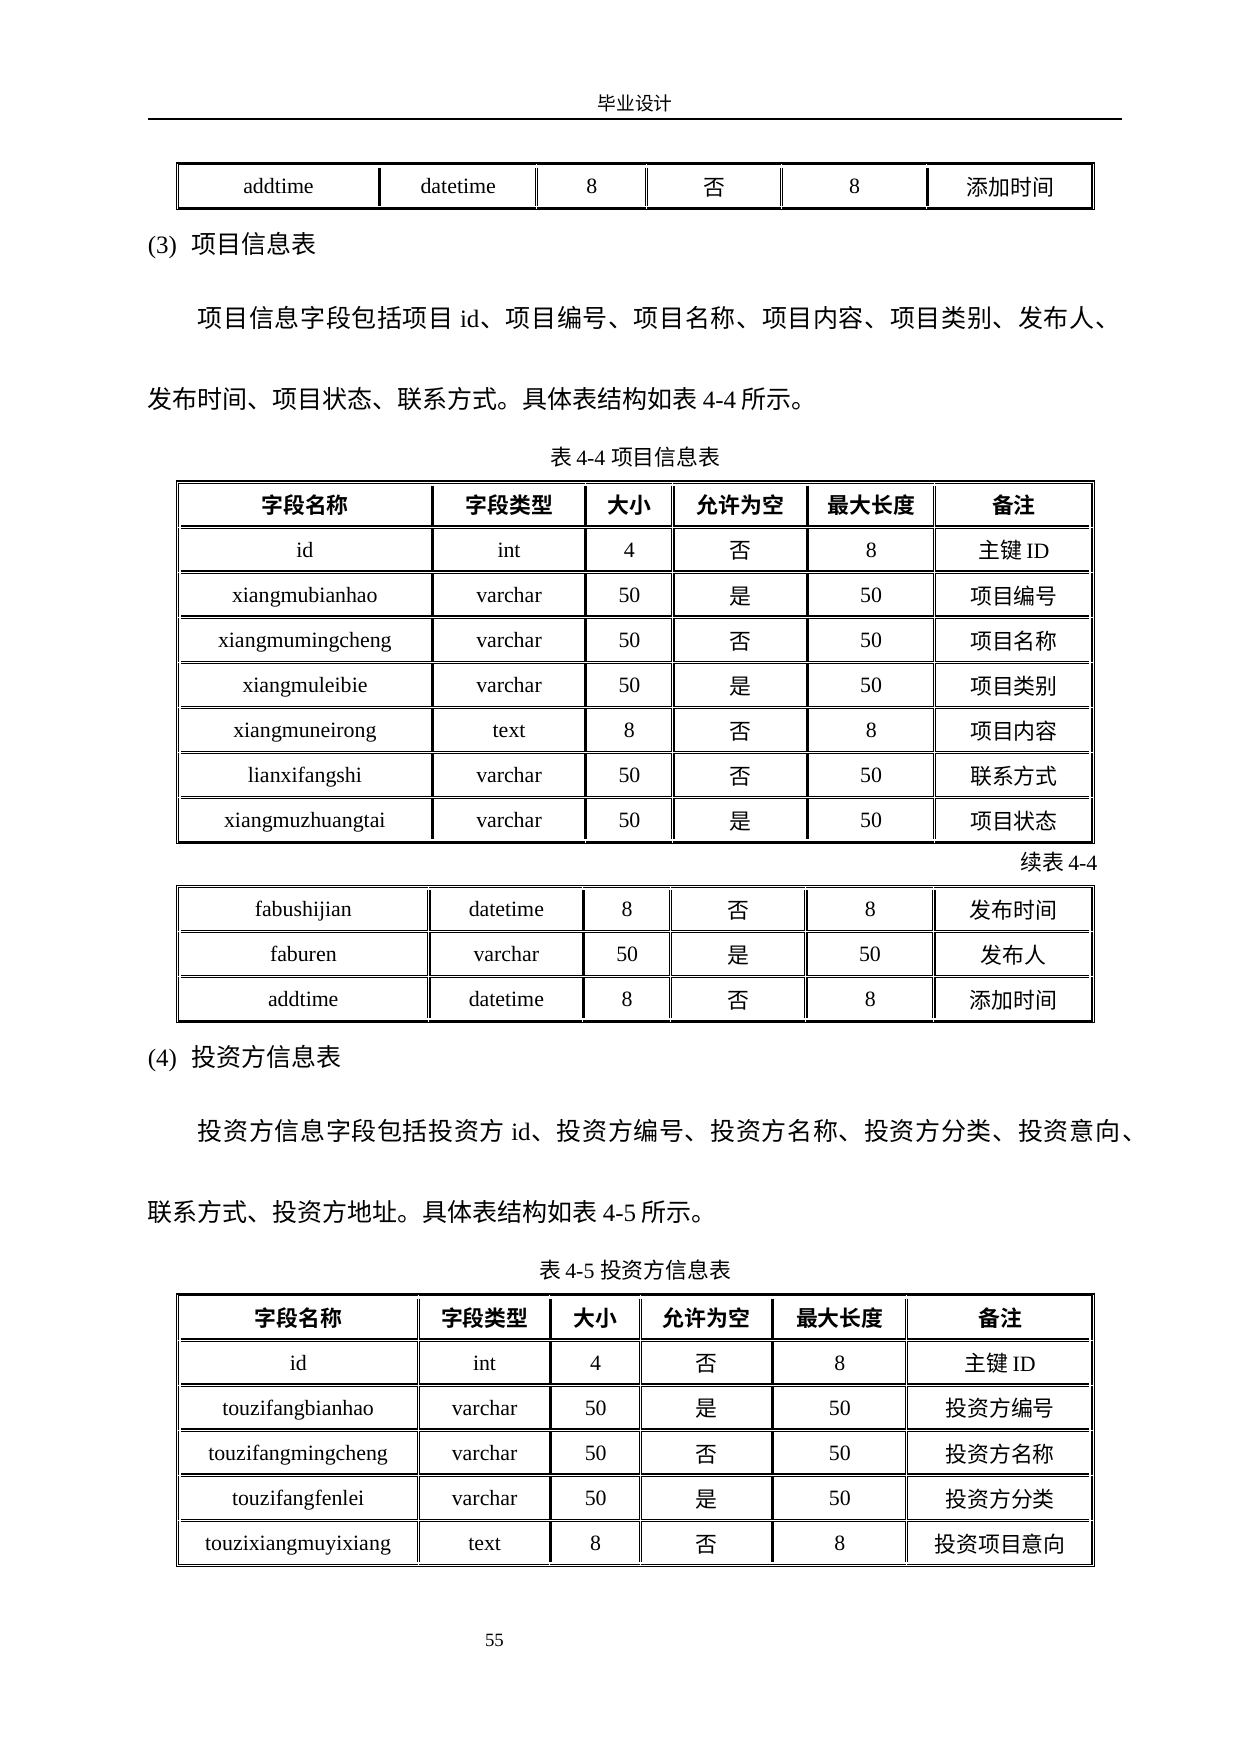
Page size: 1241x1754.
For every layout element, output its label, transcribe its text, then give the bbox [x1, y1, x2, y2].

table_cell varchar [432, 799, 585, 841]
table_cell 50 [808, 933, 932, 975]
text 投资方信息字段包括投资方id、投资方编号、投资方名称、投资方分类、投资意向、联系方式、投资方地址。具体表结构如表4-5所示。 [148, 1097, 1122, 1243]
table_cell 8 [809, 529, 933, 570]
table_cell 50 [552, 1432, 639, 1473]
table_header 备注 [935, 484, 1091, 525]
table_cell 否 [675, 529, 806, 570]
table_cell id [179, 1338, 417, 1383]
table_header 字段名称 [179, 484, 432, 525]
table_cell 50 [552, 1477, 639, 1518]
table_cell 是 [675, 664, 806, 706]
table_cell datetime [429, 978, 583, 1020]
table_cell 项目名称 [936, 615, 1092, 661]
list 项目信息表 [148, 210, 1122, 275]
text 续表4-4 [148, 844, 1097, 877]
table_cell 投资方编号 [908, 1383, 1092, 1428]
table_cell addtime [179, 165, 379, 207]
table_cell touzifangbianhao [179, 1383, 417, 1428]
table_header 最大长度 [807, 484, 934, 525]
table_cell 50 [809, 664, 933, 706]
table_cell touzifangmingcheng [179, 1428, 417, 1473]
table_header datetime [429, 886, 583, 930]
table_cell 8 [537, 165, 646, 207]
table_cell 50 [587, 574, 671, 615]
table_cell varchar [434, 619, 584, 661]
table_cell varchar [420, 1387, 549, 1428]
table_cell 50 [585, 933, 669, 975]
table_header 备注 [907, 1296, 1091, 1338]
table_cell varchar [431, 933, 582, 975]
text 表4-4 项目信息表 [148, 440, 1122, 472]
table_header fabushijian [179, 886, 429, 930]
table_cell 8 [550, 1522, 641, 1563]
table_cell 项目编号 [936, 570, 1092, 615]
table_cell id [179, 525, 431, 570]
table_cell 添加时间 [934, 975, 1093, 1020]
table_header 允许为空 [673, 484, 807, 525]
table_header 8 [583, 888, 671, 930]
table_cell 投资方分类 [908, 1473, 1092, 1518]
list 投资方信息表 [148, 1023, 1122, 1088]
table_cell 项目类别 [935, 661, 1093, 706]
table_cell 否 [675, 619, 806, 661]
table_header 大小 [585, 482, 673, 525]
table_cell varchar [434, 664, 584, 706]
table_cell 8 [774, 1342, 905, 1383]
table_cell 50 [809, 574, 933, 615]
table_cell 是 [675, 574, 806, 615]
table_cell addtime [177, 975, 429, 1020]
table_header 大小 [550, 1296, 641, 1338]
table_cell 8 [583, 978, 671, 1020]
table_header 发布时间 [934, 888, 1091, 930]
table_header 允许为空 [641, 1296, 772, 1338]
table_cell xiangmubianhao [179, 570, 431, 615]
table_cell varchar [420, 1432, 549, 1473]
table_cell 否 [641, 1522, 772, 1563]
table_cell 50 [809, 619, 933, 661]
table_cell 是 [642, 1387, 771, 1428]
table_cell touzixiangmuyixiang [179, 1519, 419, 1563]
table_cell 是 [642, 1477, 771, 1518]
table_cell lianxifangshi [177, 751, 432, 796]
table_header 字段名称 [179, 1296, 419, 1338]
table_cell 50 [809, 754, 933, 796]
table_cell 否 [671, 975, 806, 1020]
table_cell 主键ID [936, 525, 1092, 570]
table_cell 发布人 [934, 930, 1093, 975]
table_cell 50 [587, 754, 671, 796]
table_cell 8 [772, 1522, 907, 1563]
table_cell 50 [552, 1387, 639, 1428]
table_cell varchar [434, 754, 584, 796]
table_cell datetime [379, 165, 537, 207]
table_cell int [434, 529, 584, 570]
table_cell 50 [774, 1477, 905, 1518]
table_cell 50 [774, 1387, 905, 1428]
table_cell xiangmuneirong [177, 706, 432, 751]
table_cell 项目状态 [935, 796, 1093, 841]
table_cell 50 [807, 799, 934, 841]
table_cell 项目内容 [935, 706, 1093, 751]
table_cell 是 [672, 933, 804, 975]
table_cell 8 [806, 975, 934, 1020]
table_cell 4 [552, 1342, 639, 1383]
table_cell 否 [675, 709, 806, 751]
table_header 字段类型 [432, 484, 585, 525]
table_cell int [420, 1342, 549, 1383]
table_cell 联系方式 [935, 751, 1093, 796]
table_cell touzifangfenlei [179, 1473, 417, 1518]
table_cell 添加时间 [927, 165, 1091, 207]
table_cell 主键ID [908, 1338, 1092, 1383]
table_cell 50 [585, 796, 673, 841]
table_cell varchar [420, 1477, 549, 1518]
table_cell 8 [587, 709, 671, 751]
table_cell 是 [673, 799, 807, 841]
text 表4-5 投资方信息表 [148, 1252, 1122, 1285]
table_cell 50 [587, 619, 671, 661]
table_cell 投资项目意向 [907, 1519, 1092, 1563]
table_cell varchar [434, 574, 584, 615]
table_cell text [419, 1522, 550, 1563]
table_cell 50 [774, 1432, 905, 1473]
text 项目信息字段包括项目id、项目编号、项目名称、项目内容、项目类别、发布人、发布时间、项目状态、联系方式。具体表结构如表4-4所示。 [148, 284, 1122, 431]
table_header 最大长度 [772, 1296, 907, 1338]
table_header 否 [671, 886, 806, 930]
table_cell 否 [675, 754, 806, 796]
table_cell text [434, 709, 584, 751]
table_cell 否 [642, 1432, 771, 1473]
table_cell xiangmuzhuangtai [177, 796, 432, 841]
table_cell 投资方名称 [908, 1428, 1092, 1473]
table_header 8 [806, 886, 934, 930]
table_cell 50 [587, 664, 671, 706]
table_header 字段类型 [419, 1295, 550, 1338]
table_cell 4 [587, 529, 671, 570]
table_cell 否 [642, 1342, 771, 1383]
table_cell xiangmuleibie [177, 661, 432, 706]
table_cell faburen [177, 930, 429, 975]
table_cell xiangmumingcheng [179, 615, 431, 661]
table_cell 否 [646, 165, 782, 207]
table_cell 8 [809, 709, 933, 751]
table_cell 8 [782, 164, 927, 207]
